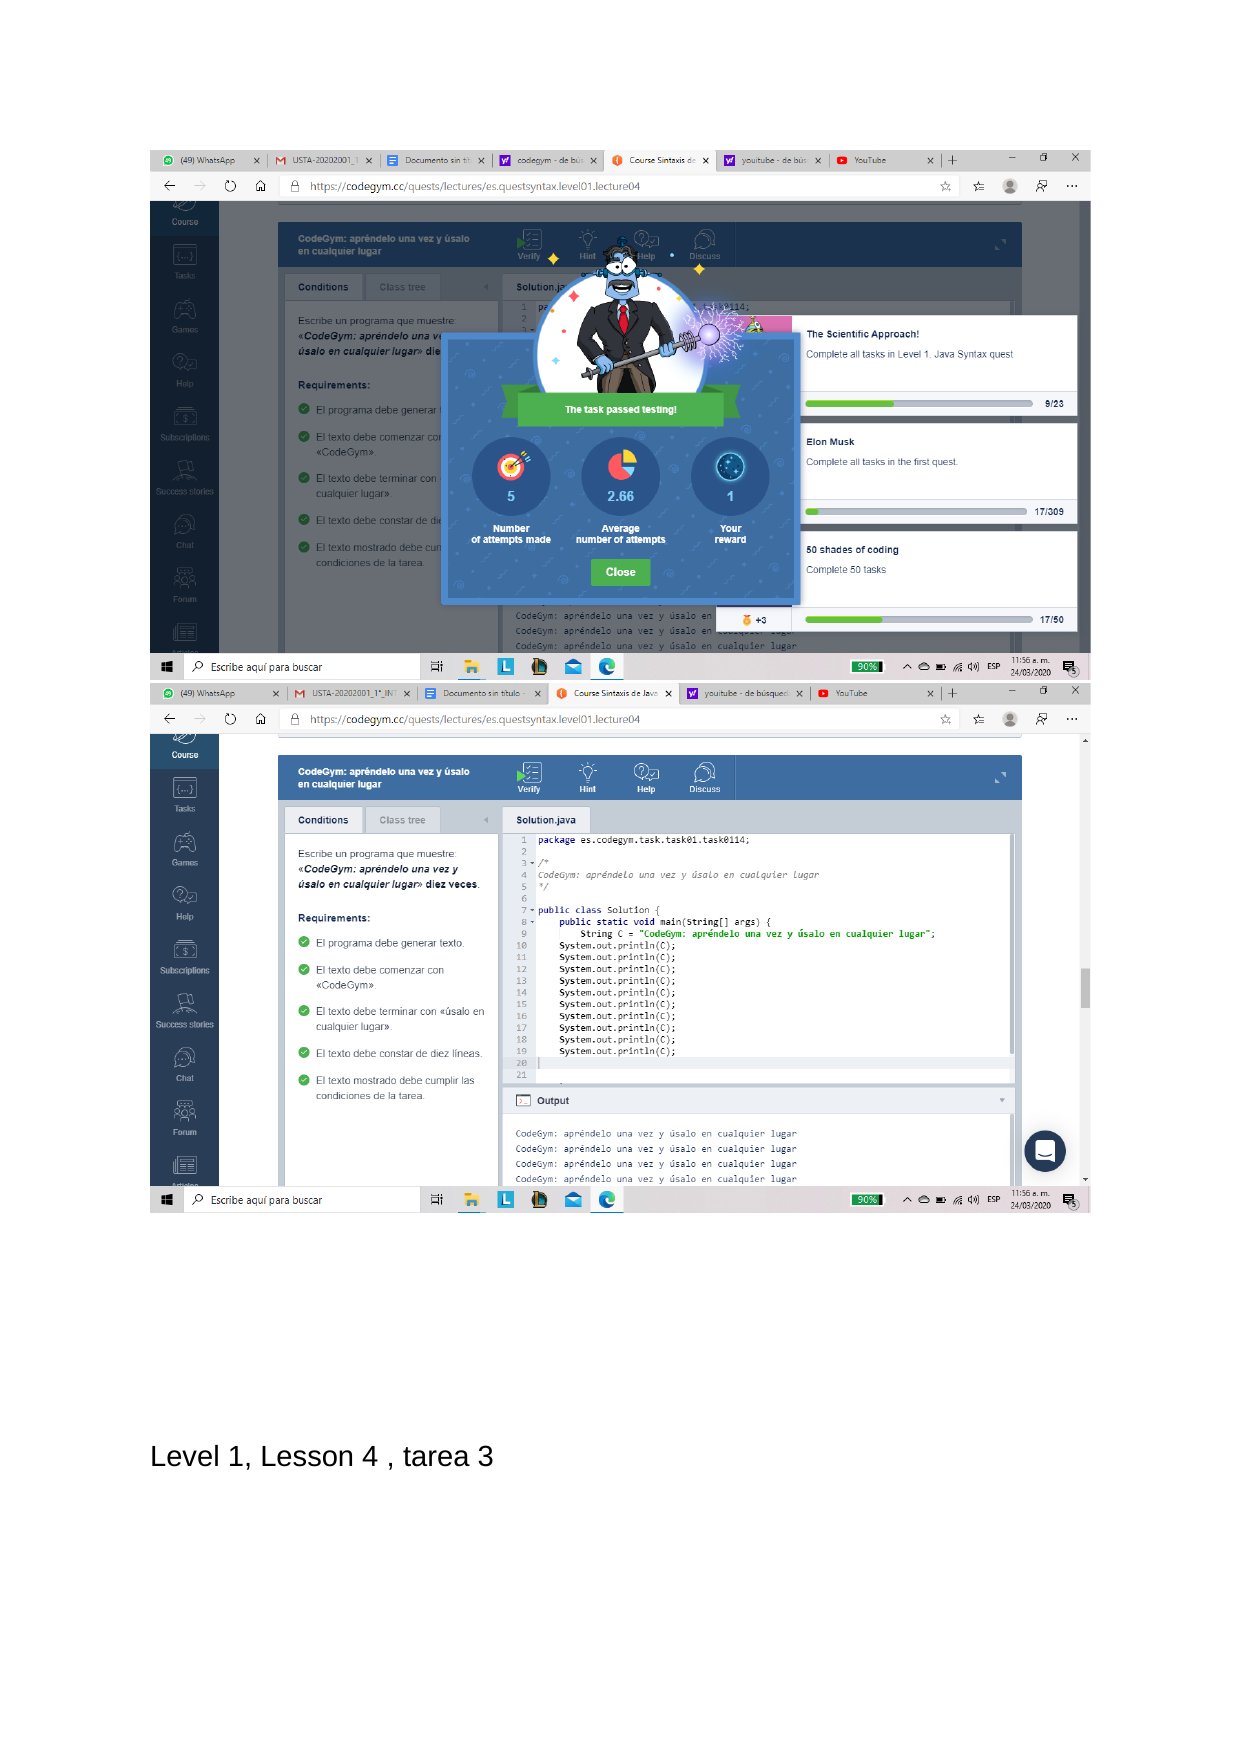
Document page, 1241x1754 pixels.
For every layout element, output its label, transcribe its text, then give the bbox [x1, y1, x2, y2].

text Level 1, Lesson 4 , tarea 3 [403, 1439, 1090, 1473]
picture [150, 150, 1091, 680]
picture [150, 683, 1091, 1213]
